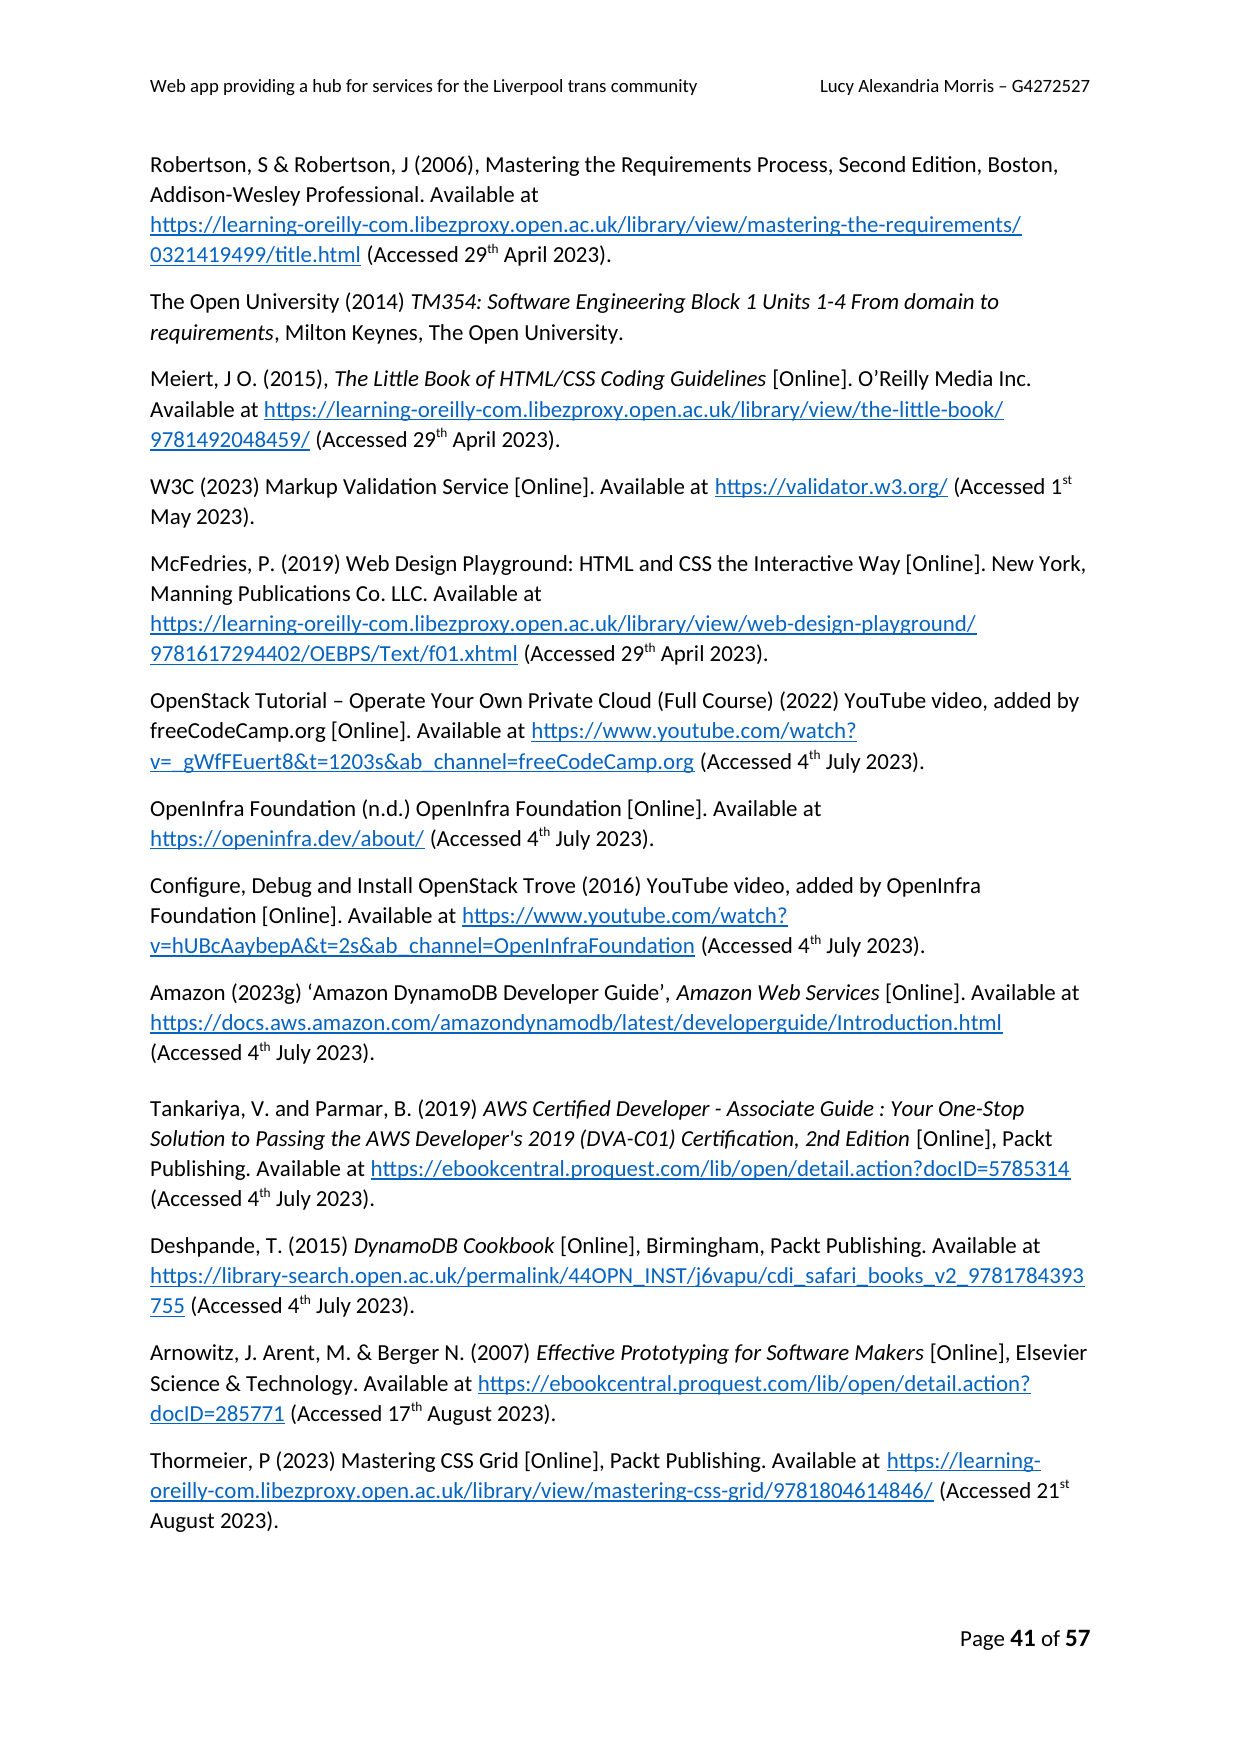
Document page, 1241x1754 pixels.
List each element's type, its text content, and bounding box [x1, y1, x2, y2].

text OpenInfra Foundation (n.d.) OpenInfra Foundation [Online]. Available at https://openinfra.dev/about/ (Accessed 4th July 2023). [150, 794, 1090, 852]
text OpenStack Tutorial – Operate Your Own Private Cloud (Full Course) (2022) YouTube video, added by freeCodeCamp.org [Online]. Available at https://www.youtube.com/watch?v=_gWfFEuert8&t=1203s&ab_channel=freeCodeCamp.org (Accessed 4th July 2023). [150, 686, 1090, 775]
text W3C (2023) Markup Validation Service [Online]. Available at https://validator.w3.org/ (Accessed 1st May 2023). [150, 472, 1090, 530]
text Arnowitz, J. Arent, M. & Berger N. (2007) Effective Prototyping for Software Makers [Online], Elsevier Science & Technology. Available at https://ebookcentral.proquest.com/lib/open/detail.action?docID=285771 (Accessed 17th August 2023). [150, 1338, 1090, 1427]
text Robertson, S & Robertson, J (2006), Mastering the Requirements Process, Second Edition, Boston, Addison-Wesley Professional. Available at https://learning-oreilly-com.libezproxy.open.ac.uk/library/view/mastering-the-requirements/0321419499/title.html (Accessed 29th April 2023). [150, 150, 1090, 269]
text Deshpande, T. (2015) DynamoDB Cookbook [Online], Birmingham, Packt Publishing. Available at https://library-search.open.ac.uk/permalink/44OPN_INST/j6vapu/cdi_safari_books_v2_9781784393755 (Accessed 4th July 2023). [150, 1231, 1090, 1320]
text The Open University (2014) TM354: Software Engineering Block 1 Units 1-4 From domain to requirements, Milton Keynes, The Open University. [150, 287, 1090, 346]
text Amazon (2023g) ‘Amazon DynamoDB Developer Guide’, Amazon Web Services [Online]. Available at https://docs.aws.amazon.com/amazondynamodb/latest/developerguide/Introduction.html (Accessed 4th July 2023). [150, 978, 1090, 1067]
text Meiert, J O. (2015), The Little Book of HTML/CSS Coding Guidelines [Online]. O’Reilly Media Inc. Available at https://learning-oreilly-com.libezproxy.open.ac.uk/library/view/the-little-book/9781492048459/ (Accessed 29th April 2023). [150, 364, 1090, 453]
text Tankariya, V. and Parmar, B. (2019) AWS Certified Developer - Associate Guide : Your One-Stop Solution to Passing the AWS Developer's 2019 (DVA-C01) Certification, 2nd Edition [Online], Packt Publishing. Available at https://ebookcentral.proquest.com/lib/open/detail.action?docID=5785314 (Accessed 4th July 2023). [150, 1094, 1090, 1212]
text Configure, Debug and Install OpenStack Trove (2016) YouTube video, added by OpenInfra Foundation [Online]. Available at https://www.youtube.com/watch?v=hUBcAaybepA&t=2s&ab_channel=OpenInfraFoundation (Accessed 4th July 2023). [150, 871, 1090, 959]
text Thormeier, P (2023) Mastering CSS Grid [Online], Packt Publishing. Available at https://learning-oreilly-com.libezproxy.open.ac.uk/library/view/mastering-css-grid/9781804614846/ (Accessed 21st August 2023). [150, 1446, 1090, 1534]
text McFedries, P. (2019) Web Design Playground: HTML and CSS the Interactive Way [Online]. New York, Manning Publications Co. LLC. Available at https://learning-oreilly-com.libezproxy.open.ac.uk/library/view/web-design-playground/9781617294402/OEBPS/Text/f01.xhtml (Accessed 29th April 2023). [150, 549, 1090, 668]
